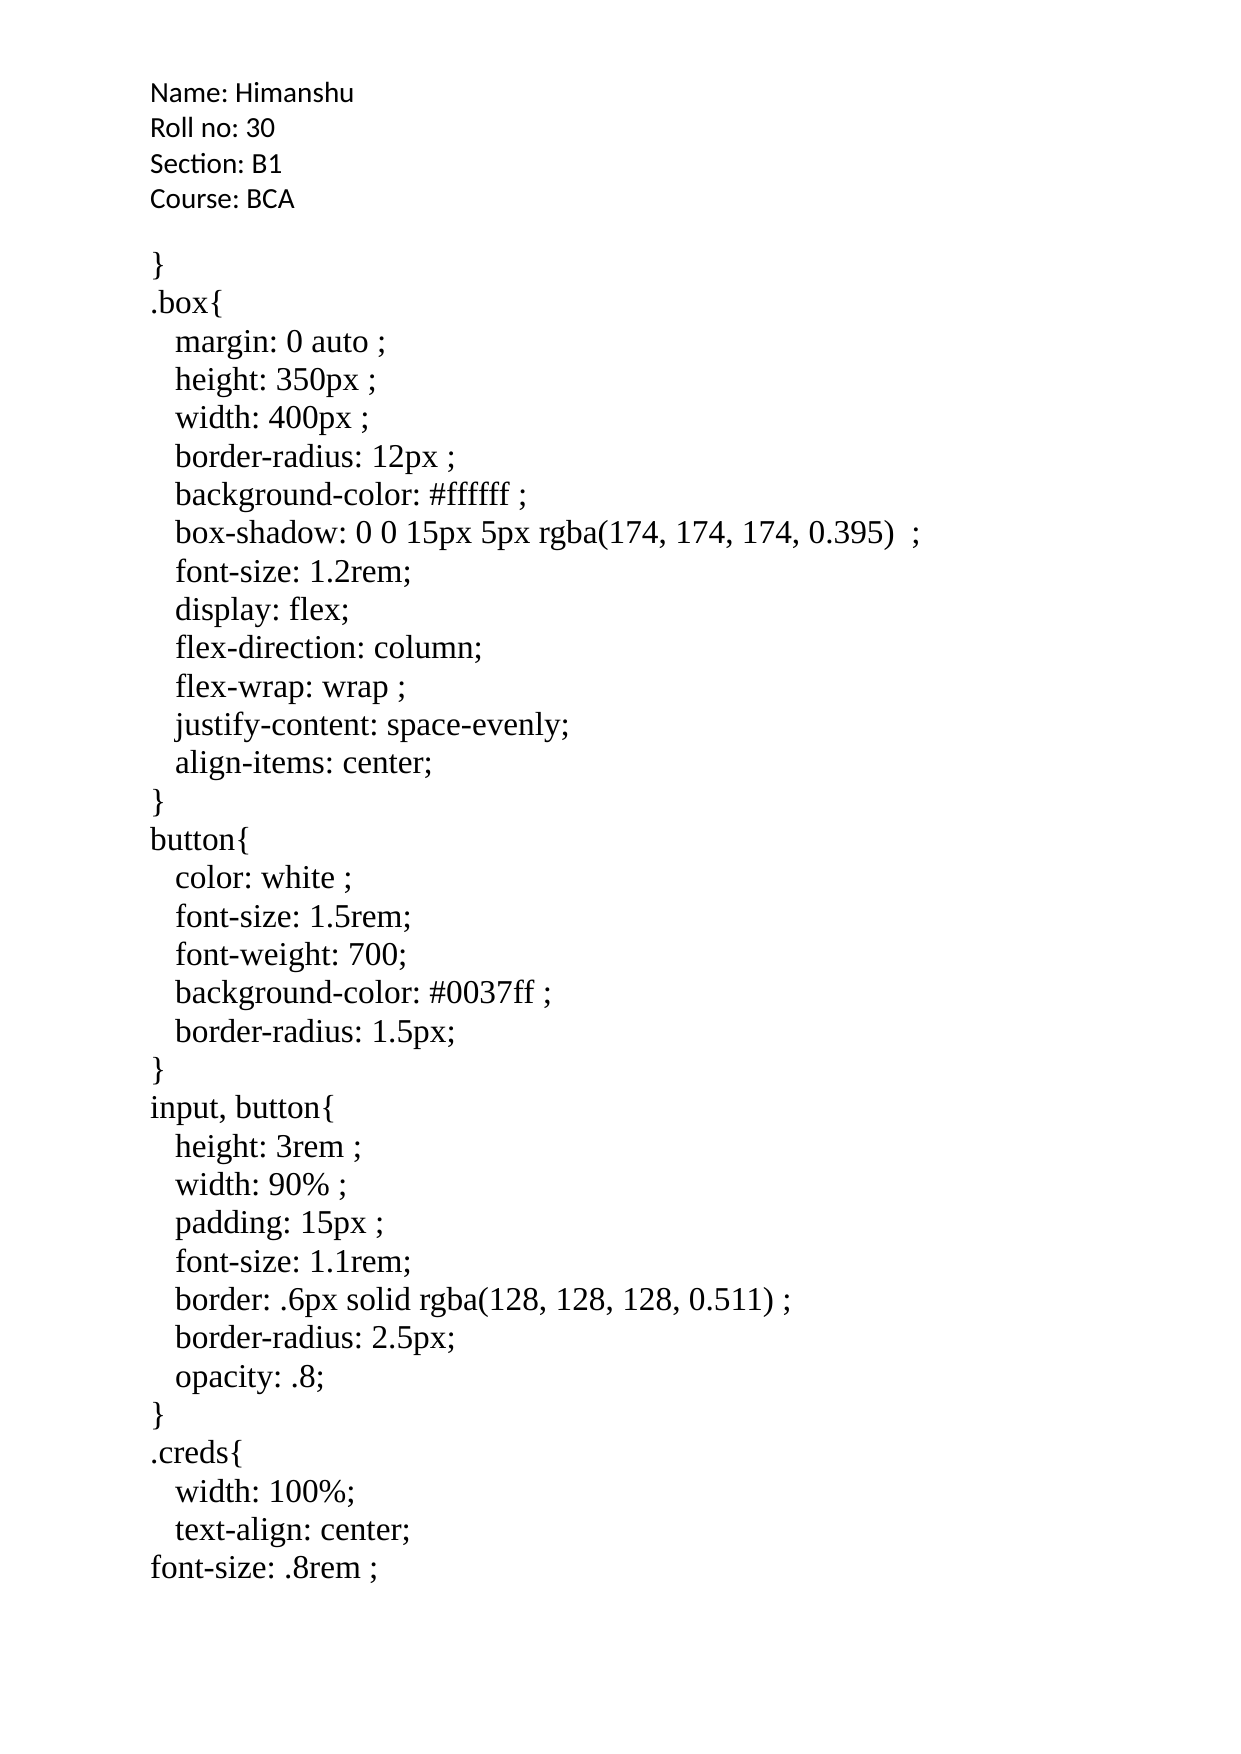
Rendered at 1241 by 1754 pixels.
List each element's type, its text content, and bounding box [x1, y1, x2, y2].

text height: 350px ; [150, 359, 1090, 398]
text width: 400px ; [150, 398, 1090, 436]
text padding: 15px ; [150, 1203, 1090, 1241]
text display: flex; [150, 589, 1090, 628]
text justify-content: space-evenly; [150, 704, 1090, 743]
text font-size: 1.2rem; [150, 551, 1090, 589]
text .creds{ [150, 1433, 1090, 1471]
text border-radius: 12px ; [150, 436, 1090, 474]
text height: 3rem ; [150, 1126, 1090, 1164]
text } [150, 781, 1090, 819]
text border-radius: 2.5px; [150, 1318, 1090, 1356]
text box-shadow: 0 0 15px 5px rgba(174, 174, 174, 0.395) ; [150, 513, 1090, 551]
text width: 100%; [150, 1471, 1090, 1509]
text flex-wrap: wrap ; [150, 666, 1090, 704]
text .box{ [150, 283, 1090, 321]
text } [150, 244, 1090, 283]
text } [150, 1394, 1090, 1433]
text border-radius: 1.5px; [150, 1011, 1090, 1049]
text opacity: .8; [150, 1356, 1090, 1394]
text button{ [150, 819, 1090, 858]
text margin: 0 auto ; [150, 321, 1090, 359]
text flex-direction: column; [150, 628, 1090, 666]
text width: 90% ; [150, 1164, 1090, 1203]
text color: white ; [150, 858, 1090, 896]
text font-weight: 700; [150, 934, 1090, 973]
text background-color: #0037ff ; [150, 973, 1090, 1011]
text input, button{ [150, 1088, 1090, 1126]
text font-size: 1.5rem; [150, 896, 1090, 934]
text background-color: #ffffff ; [150, 474, 1090, 513]
text font-size: 1.1rem; [150, 1241, 1090, 1279]
text border: .6px solid rgba(128, 128, 128, 0.511) ; [150, 1279, 1090, 1318]
text text-align: center; [150, 1509, 1090, 1548]
text } [150, 1049, 1090, 1088]
text font-size: .8rem ; [150, 1548, 1090, 1586]
text align-items: center; [150, 743, 1090, 781]
